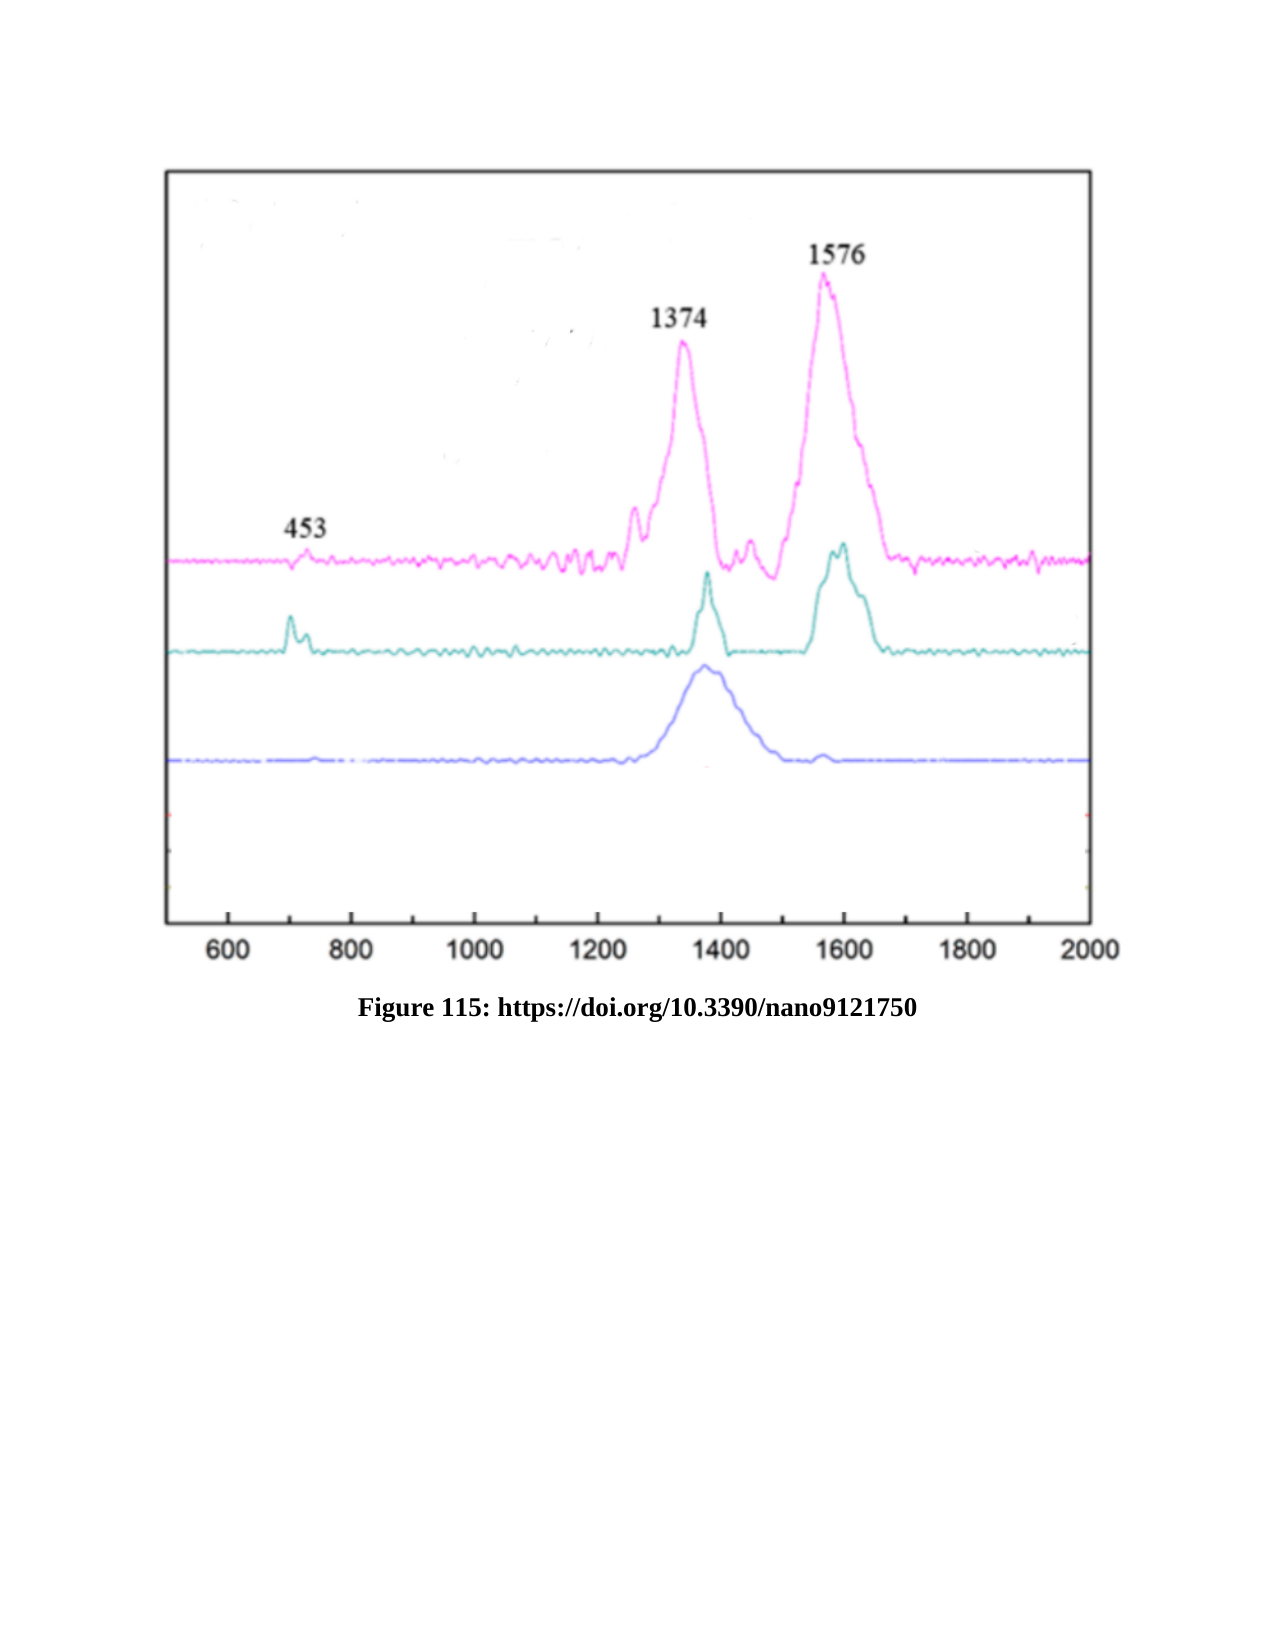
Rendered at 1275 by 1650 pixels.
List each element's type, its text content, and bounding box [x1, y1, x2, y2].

text Figure 115: https://doi.org/10.3390/nano9121750 [150, 992, 1125, 1023]
picture [150, 150, 1125, 971]
